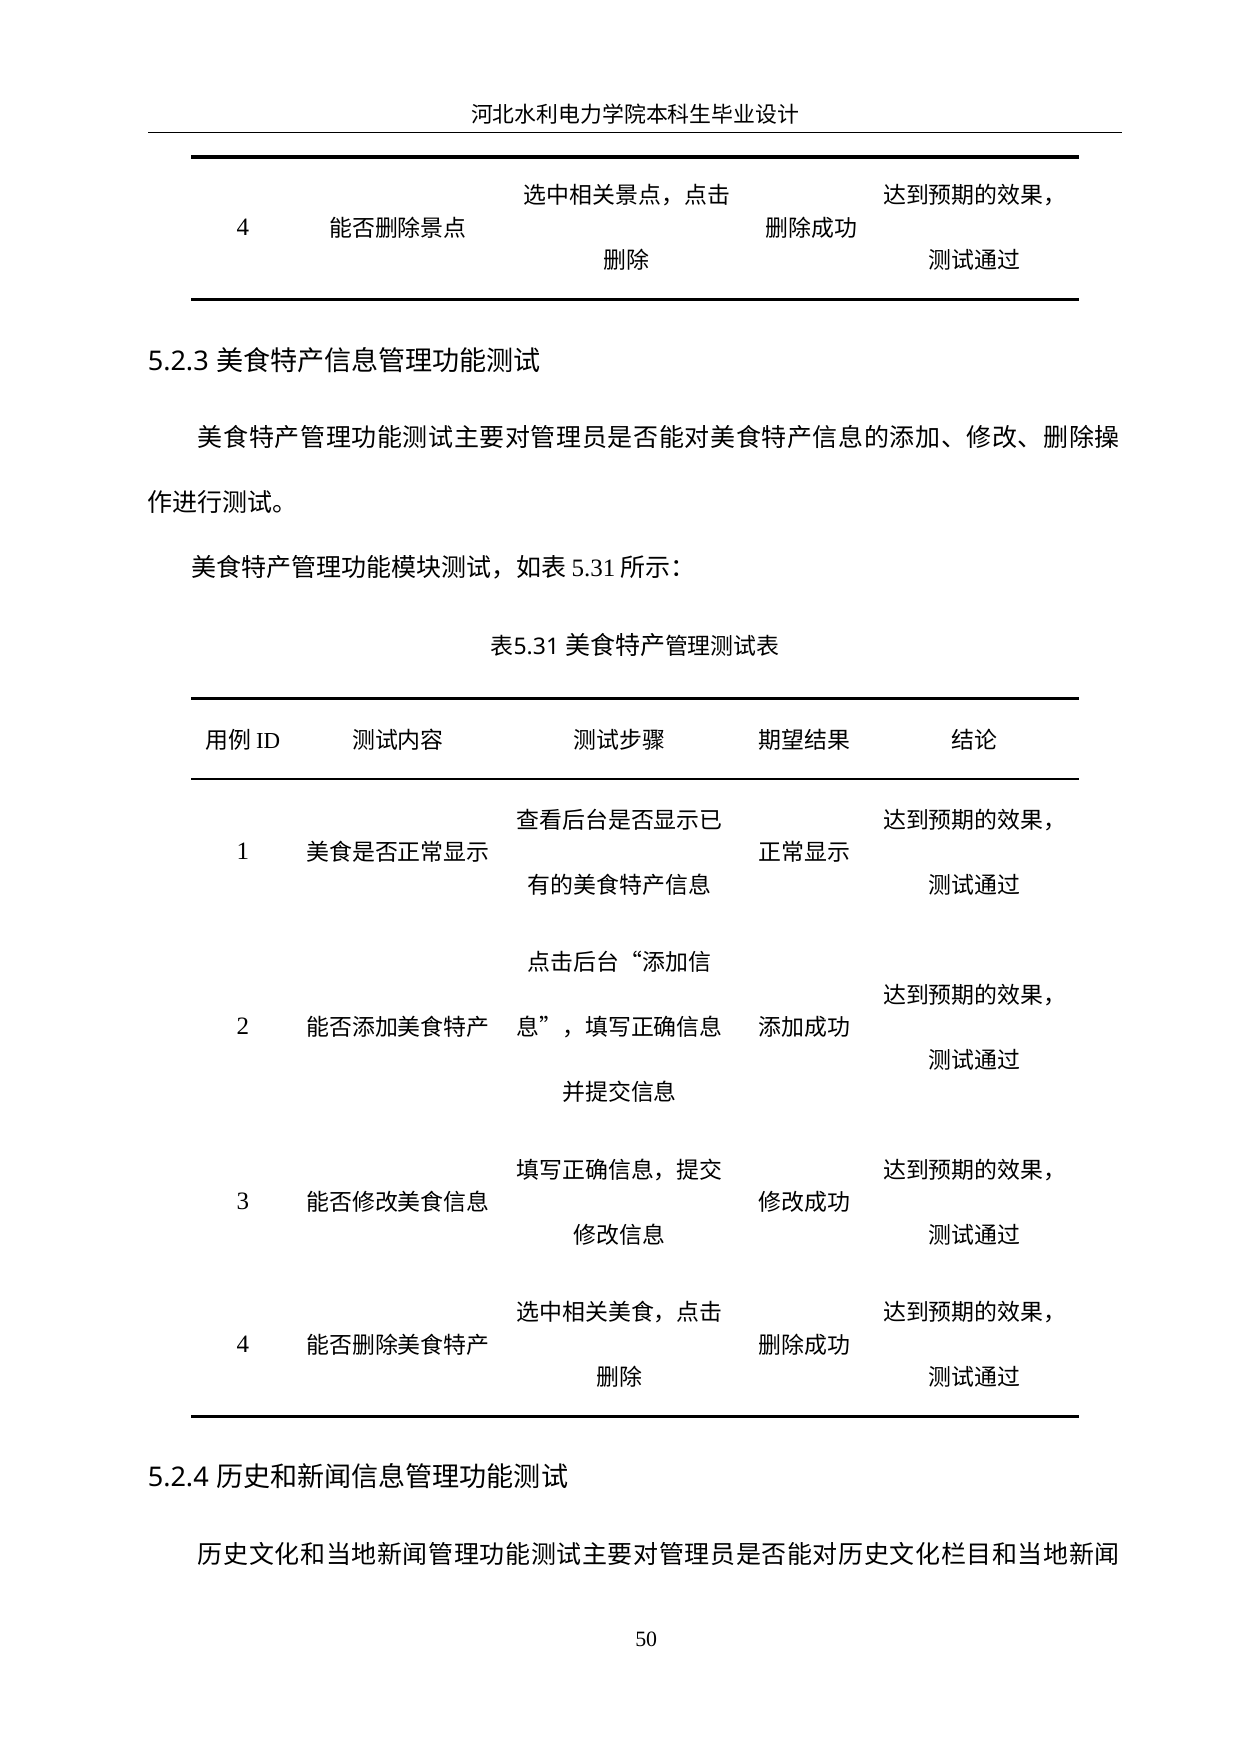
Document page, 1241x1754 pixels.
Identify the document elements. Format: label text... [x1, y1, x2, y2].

table_cell 能否添加美食特产 [294, 922, 501, 1129]
subtitle 美食特产信息管理功能测试 [148, 326, 1122, 391]
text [148, 1520, 1122, 1585]
table_cell 删除成功 [752, 159, 870, 298]
table_cell 点击后台“添加信息”，填写正确信息并提交信息 [501, 922, 737, 1129]
table_cell 查看后台是否显示已有的美食特产信息 [501, 780, 737, 922]
subtitle 历史和新闻信息管理功能测试 [148, 1443, 1122, 1508]
table_cell 美食是否正常显示 [294, 780, 501, 922]
table_cell 能否修改美食信息 [294, 1130, 501, 1272]
table_cell 能否删除景点 [294, 159, 501, 298]
table_header 结论 [870, 700, 1079, 777]
table_cell 修改成功 [738, 1130, 870, 1272]
table_cell 4 [191, 1272, 294, 1414]
table_cell 达到预期的效果，测试通过 [870, 922, 1079, 1129]
table_cell 选中相关景点，点击删除 [501, 159, 752, 298]
table_header 测试内容 [294, 700, 501, 777]
table_header 期望结果 [738, 700, 870, 777]
table_cell 能否删除美食特产 [294, 1272, 501, 1414]
table_cell 3 [191, 1130, 294, 1272]
text 美食特产管理功能测试主要对管理员是否能对美食特产信息的添加、修改、删除操作进行测试。 [148, 403, 1122, 533]
table_header 用例ID [191, 700, 294, 777]
table_cell 2 [191, 922, 294, 1129]
table_cell 达到预期的效果，测试通过 [870, 1272, 1079, 1414]
table_cell 填写正确信息，提交修改信息 [501, 1130, 737, 1272]
table_cell 1 [191, 780, 294, 922]
table_cell 达到预期的效果，测试通过 [870, 780, 1079, 922]
table_cell 达到预期的效果，测试通过 [870, 159, 1079, 298]
table_header 测试步骤 [501, 700, 737, 777]
table_cell 添加成功 [738, 922, 870, 1129]
table_cell 4 [191, 159, 294, 298]
table_cell 达到预期的效果，测试通过 [870, 1130, 1079, 1272]
table_cell 删除成功 [738, 1272, 870, 1414]
table_cell 选中相关美食，点击删除 [501, 1272, 737, 1414]
table_cell 正常显示 [738, 780, 870, 922]
